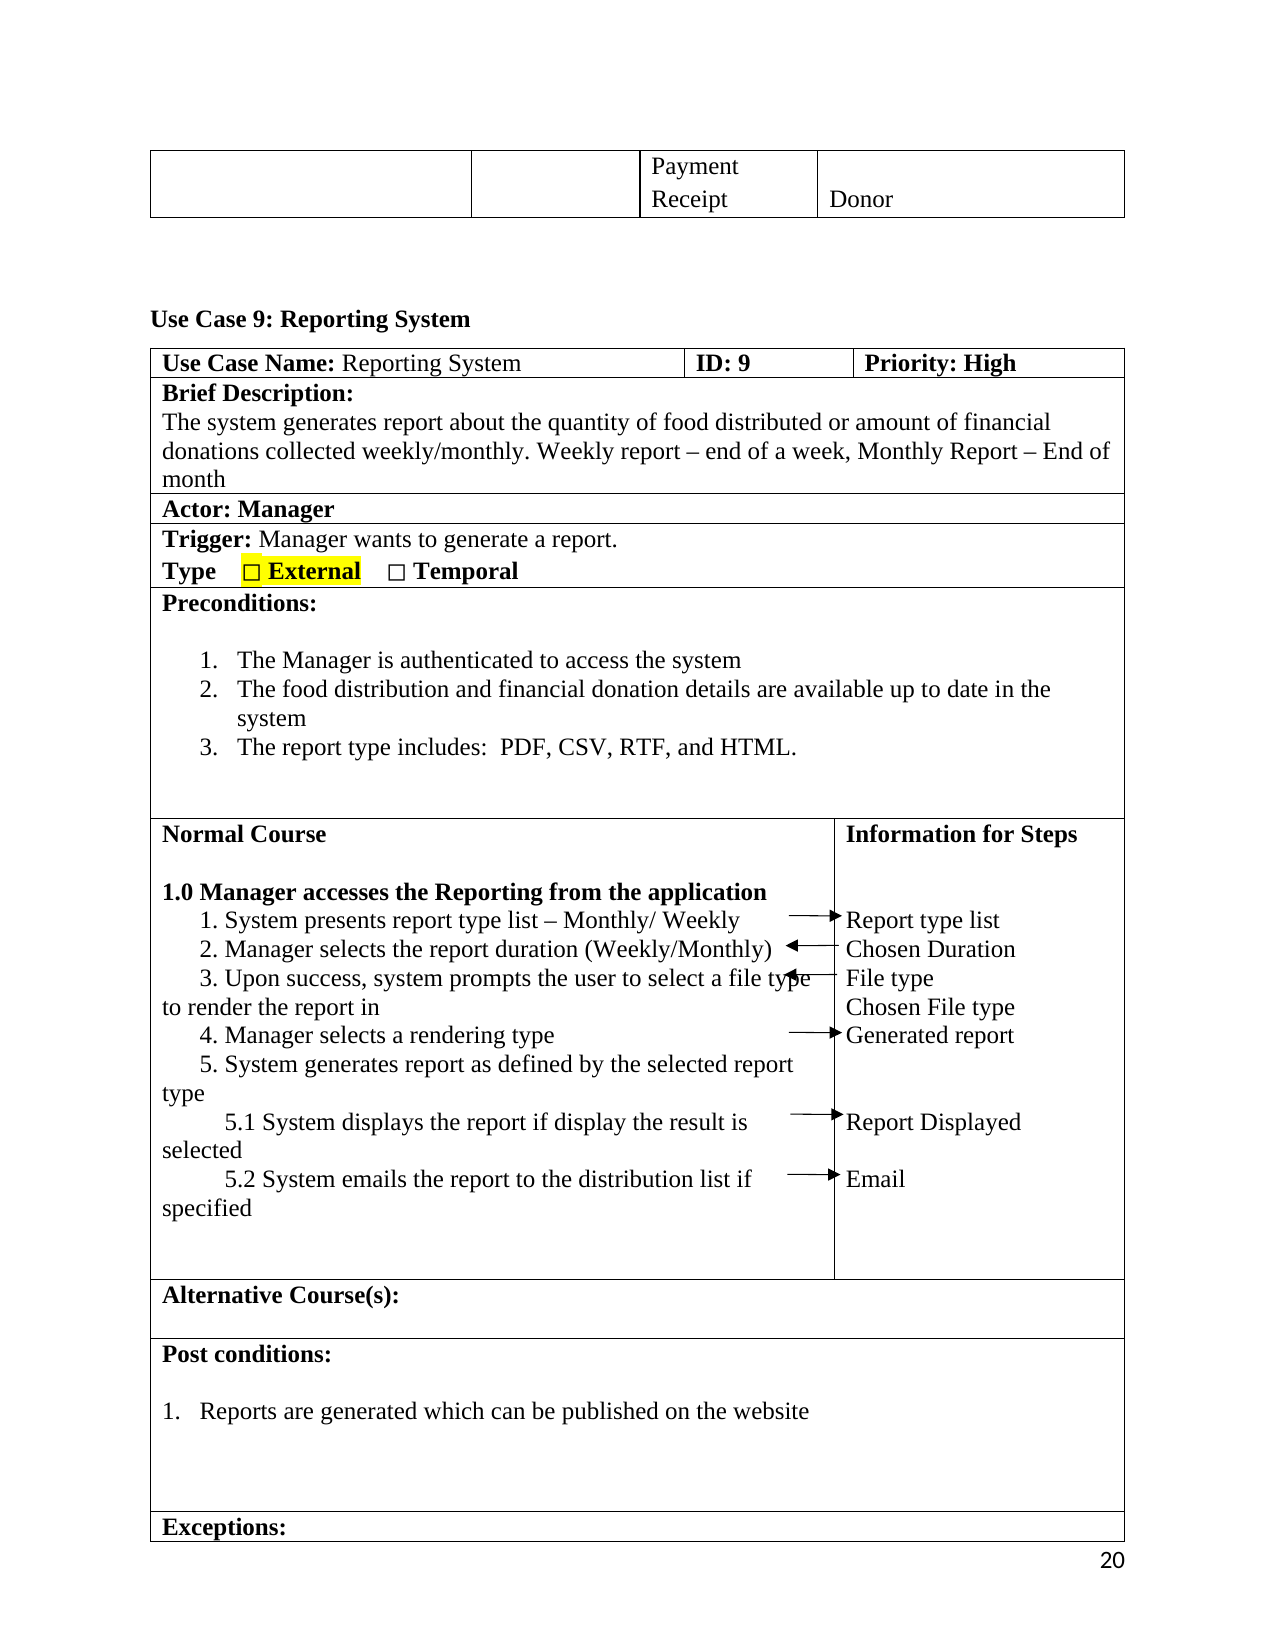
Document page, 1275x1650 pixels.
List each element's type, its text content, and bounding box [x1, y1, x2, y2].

table_cell Alternative Course(s): [151, 1280, 1124, 1338]
table_cell Post conditions: Reports are generated which can be published on the website [151, 1339, 1124, 1511]
table_cell Exceptions: [151, 1512, 1124, 1541]
table_header Use Case Name: Reporting System [151, 349, 684, 377]
table_cell Preconditions: The Manager is authenticated to access the system The food distribution and financial donation details are available up to date in the system The report type includes: PDF, CSV, RTF, and HTML. [151, 588, 1124, 818]
table_header Priority: High [854, 349, 1124, 377]
table_cell Actor: Manager [151, 494, 1124, 523]
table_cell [641, 151, 817, 217]
text Use Case 9: Reporting System [150, 304, 1125, 333]
table_cell Trigger: Manager wants to generate a report. Type ◻ External ◻ Temporal [151, 524, 1124, 587]
table_cell Normal Course 1.0 Manager accesses the Reporting from the application 1. System presents report type list – Monthly/ Weekly 2. Manager selects the report duration (Weekly/Monthly) 3. Upon success, system prompts the user to select a file type to render the report in 4. Manager selects a rendering type 5. System generates report as defined by the selected report type 5.1 System displays the report if display the result is selected 5.2 System emails the report to the distribution list if specified [151, 819, 834, 1279]
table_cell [818, 151, 1124, 217]
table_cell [472, 151, 639, 217]
table_cell Information for Steps Report type list Chosen Duration File type Chosen File type Generated report Report Displayed Email [835, 819, 1124, 1279]
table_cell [151, 151, 471, 217]
table_cell Brief Description: The system generates report about the quantity of food distributed or amount of financial donations collected weekly/monthly. Weekly report – end of a week, Monthly Report – End of month [151, 378, 1124, 493]
table_header ID: 9 [685, 349, 853, 377]
